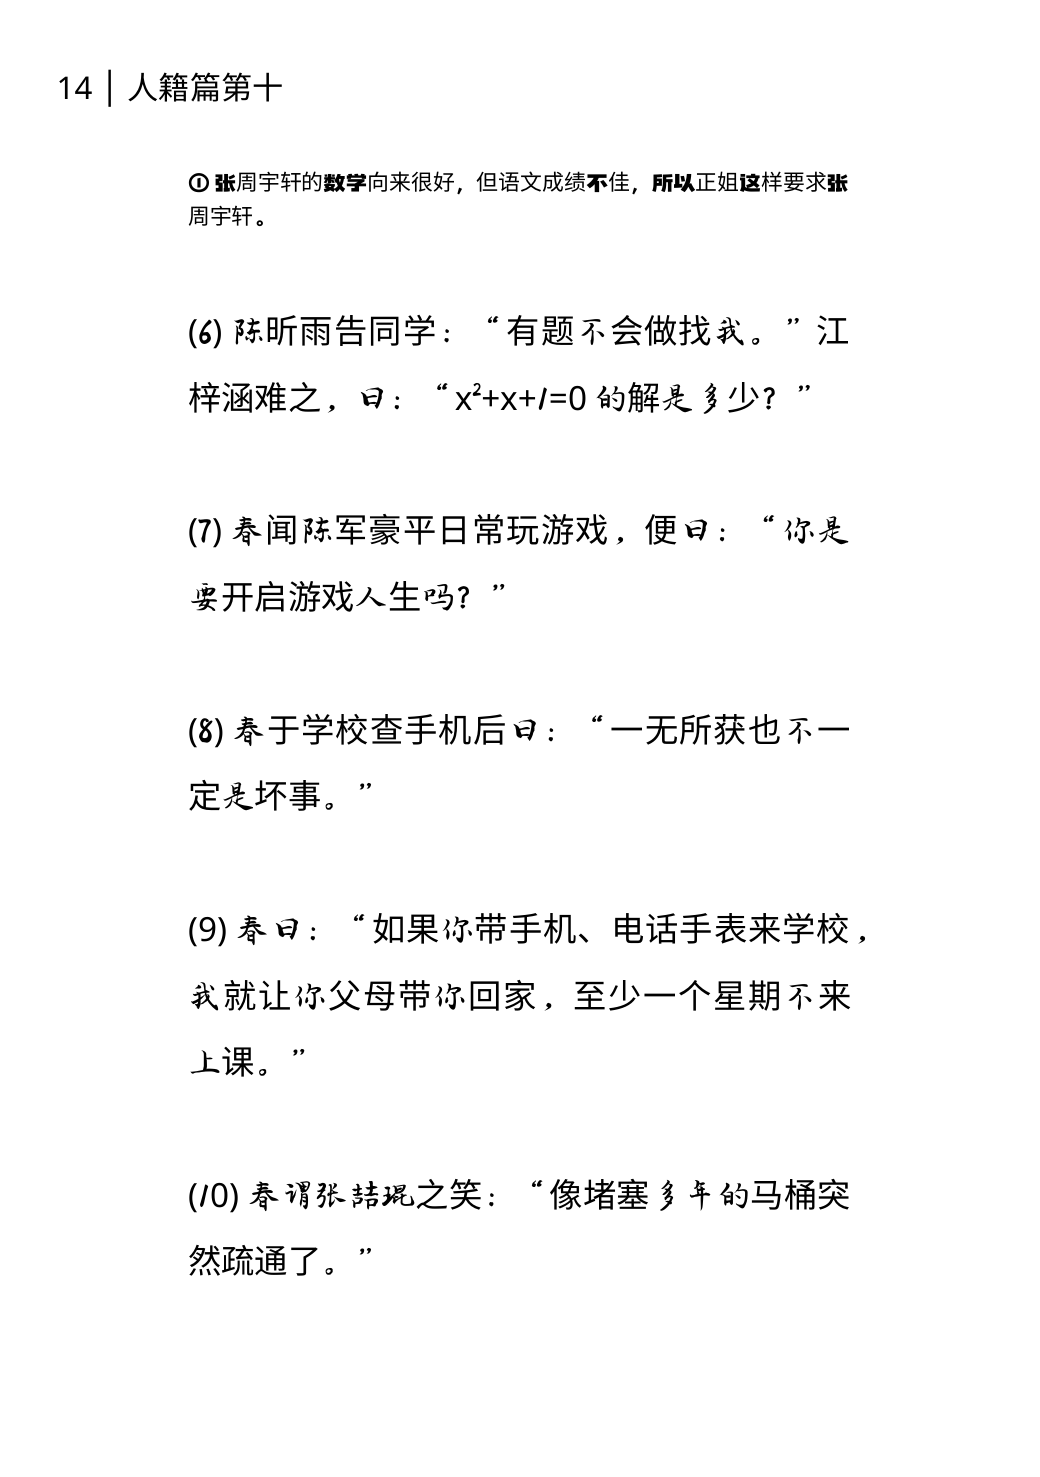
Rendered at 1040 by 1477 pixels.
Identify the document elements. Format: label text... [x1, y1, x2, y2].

list 春曰：“如果你带手机、电话手表来学校，我就让你父母带你回家，至少一个星期不来上课。” [188, 897, 852, 1097]
list 陈昕雨告同学：“有题不会做找我。”江梓涵难之，曰：“x2+x+1=0的解是多少？” [188, 299, 852, 432]
text ①张周宇轩的数学向来很好，但语文成绩不佳，所以正姐这样要求张周宇轩。 [188, 166, 852, 233]
list 春闻陈军豪平日常玩游戏，便曰：“你是要开启游戏人生吗？” [188, 499, 852, 632]
list 春谓张喆琨之笑：“像堵塞多年的马桶突然疏通了。” [188, 1163, 852, 1296]
list 春于学校查手机后曰：“一无所获也不一定是坏事。” [188, 698, 852, 831]
